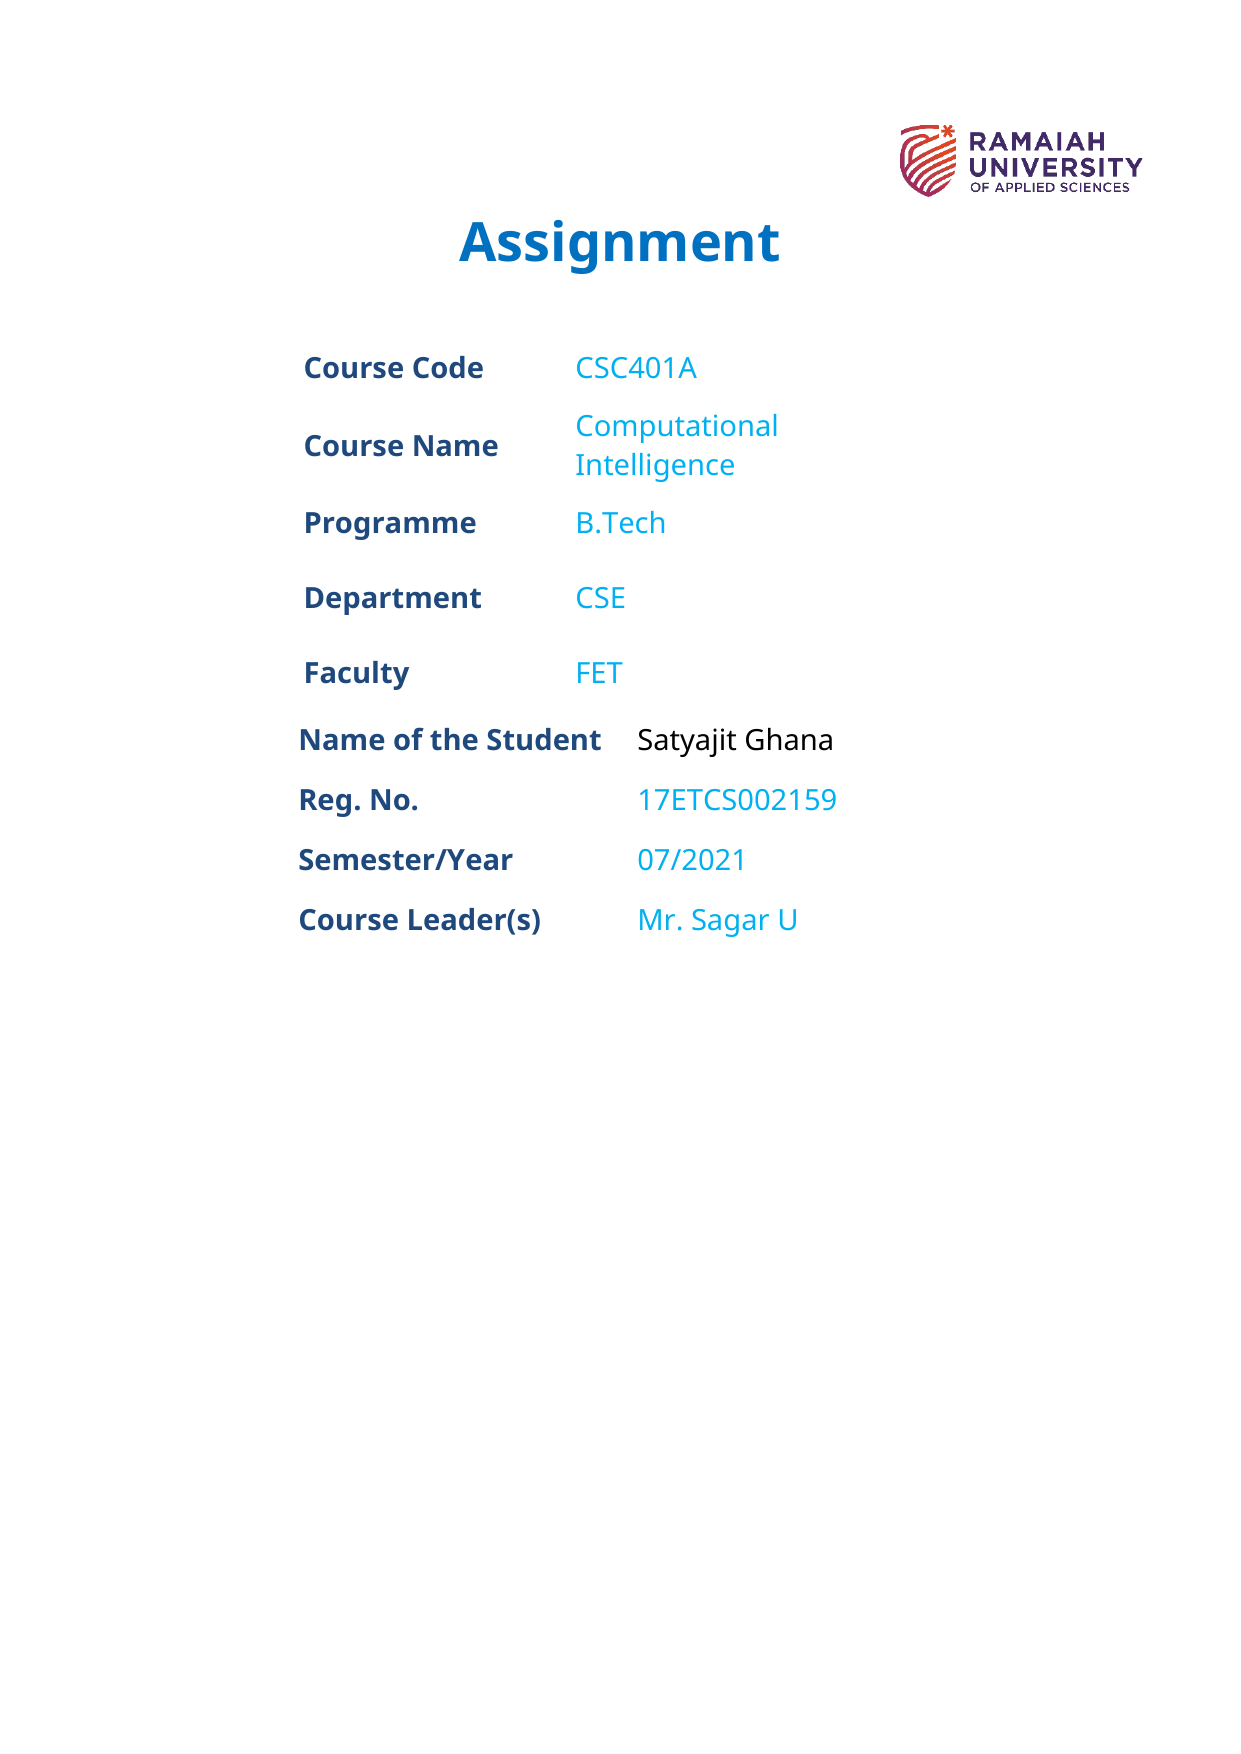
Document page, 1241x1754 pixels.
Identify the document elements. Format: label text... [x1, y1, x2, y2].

table_cell Reg. No. [287, 769, 626, 829]
table_cell Department [292, 559, 564, 634]
table_cell FET [564, 634, 948, 709]
table_cell Mr. Sagar U [626, 889, 953, 949]
table_header Satyajit Ghana [626, 709, 953, 769]
table_header Assignment [292, 150, 948, 330]
table_cell 07/2021 [626, 829, 953, 889]
table_cell CSE [564, 559, 948, 634]
table_cell Course Code [292, 330, 564, 405]
table_cell 17ETCS002159 [626, 769, 953, 829]
table_cell Computational Intelligence [564, 405, 948, 484]
table_cell Programme [292, 484, 564, 559]
table_cell Course Leader(s) [287, 889, 626, 949]
picture [900, 125, 1143, 197]
table_cell B.Tech [564, 484, 948, 559]
table_cell CSC401A [564, 330, 948, 405]
table_header Name of the Student [287, 709, 626, 769]
table_cell Course Name [292, 405, 564, 484]
table_cell Faculty [292, 634, 564, 709]
table_cell Semester/Year [287, 829, 626, 889]
